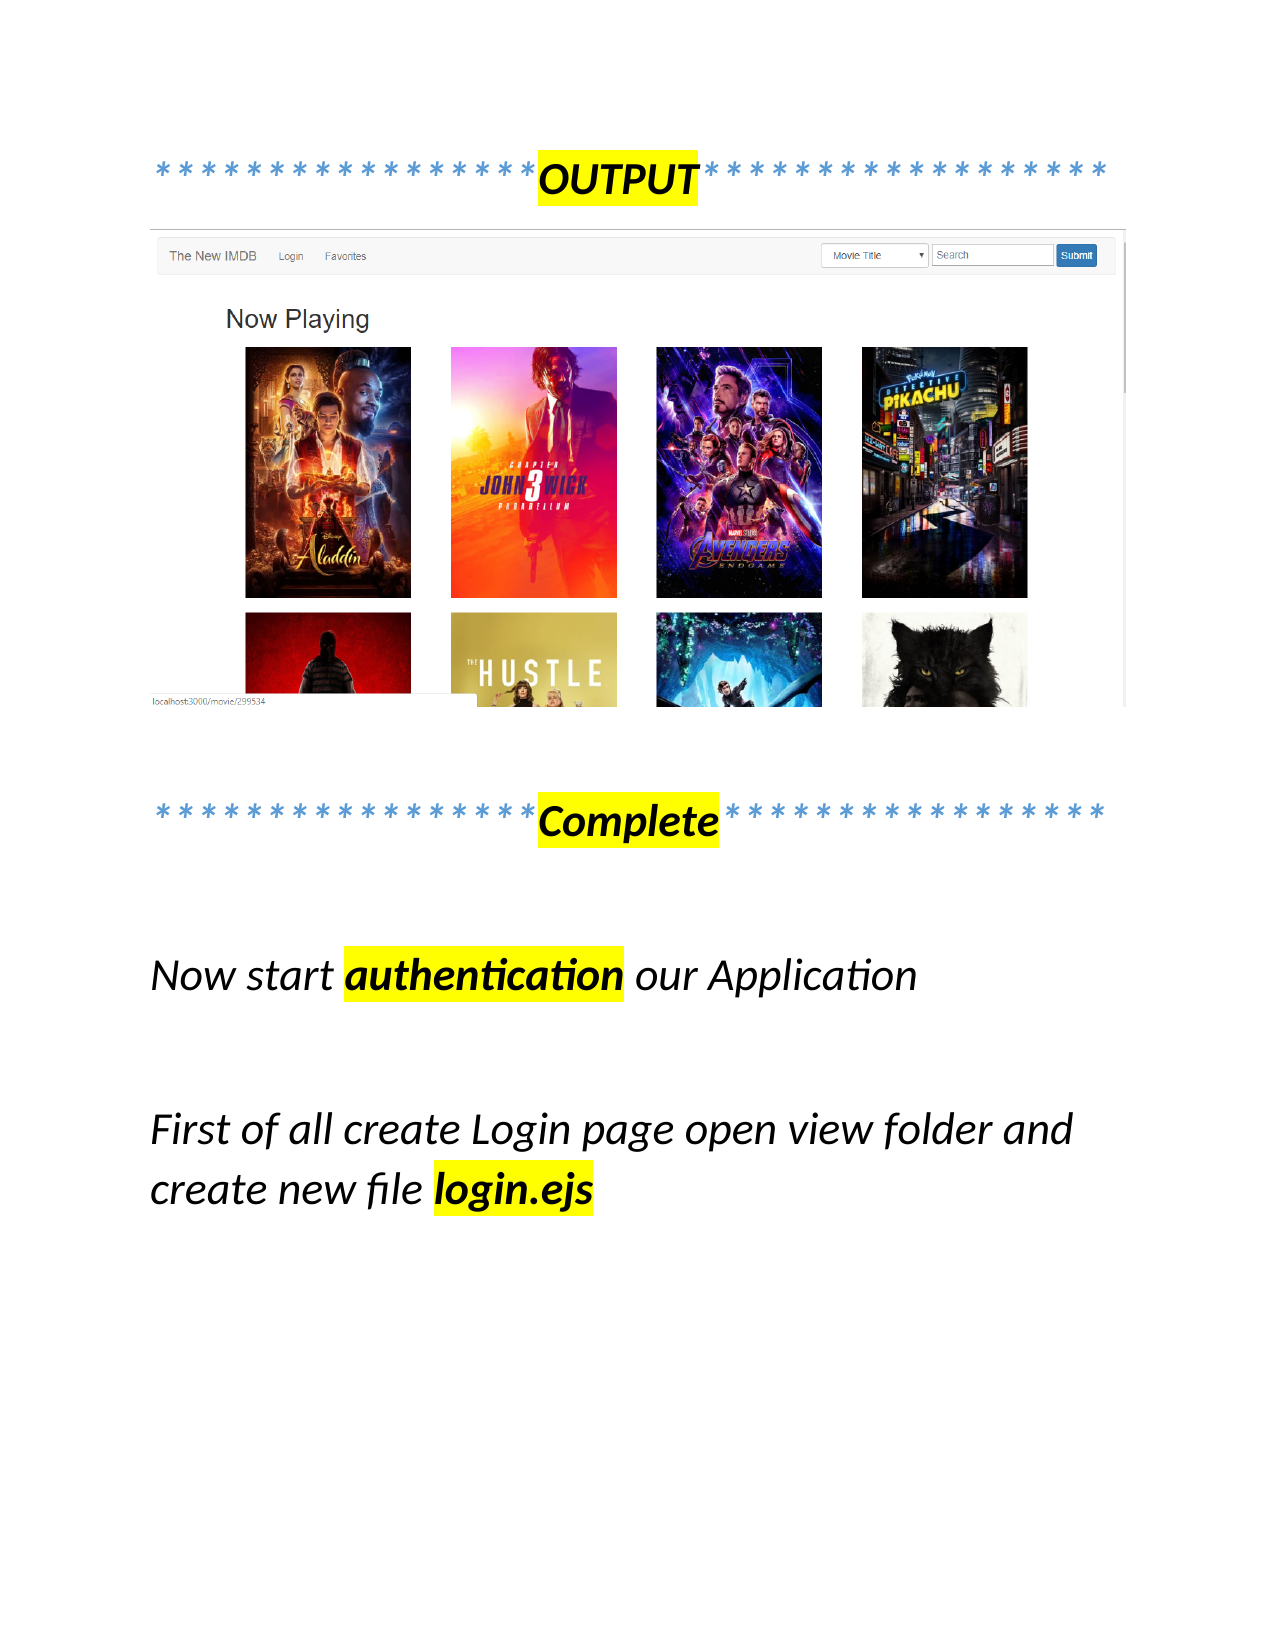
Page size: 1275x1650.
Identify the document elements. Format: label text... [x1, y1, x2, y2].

text First of all create Login page open view folder and create new file login.ejs [150, 1100, 1125, 1216]
picture [150, 226, 1126, 707]
text *****************OUTPUT****************** [150, 150, 538, 206]
text Now start authentication our Application [624, 946, 1125, 1002]
text *****************OUTPUT****************** [698, 150, 1125, 206]
text *****************Complete***************** [719, 792, 1125, 848]
text Now start authentication our Application [150, 946, 344, 1002]
text *****************Complete***************** [150, 792, 538, 848]
